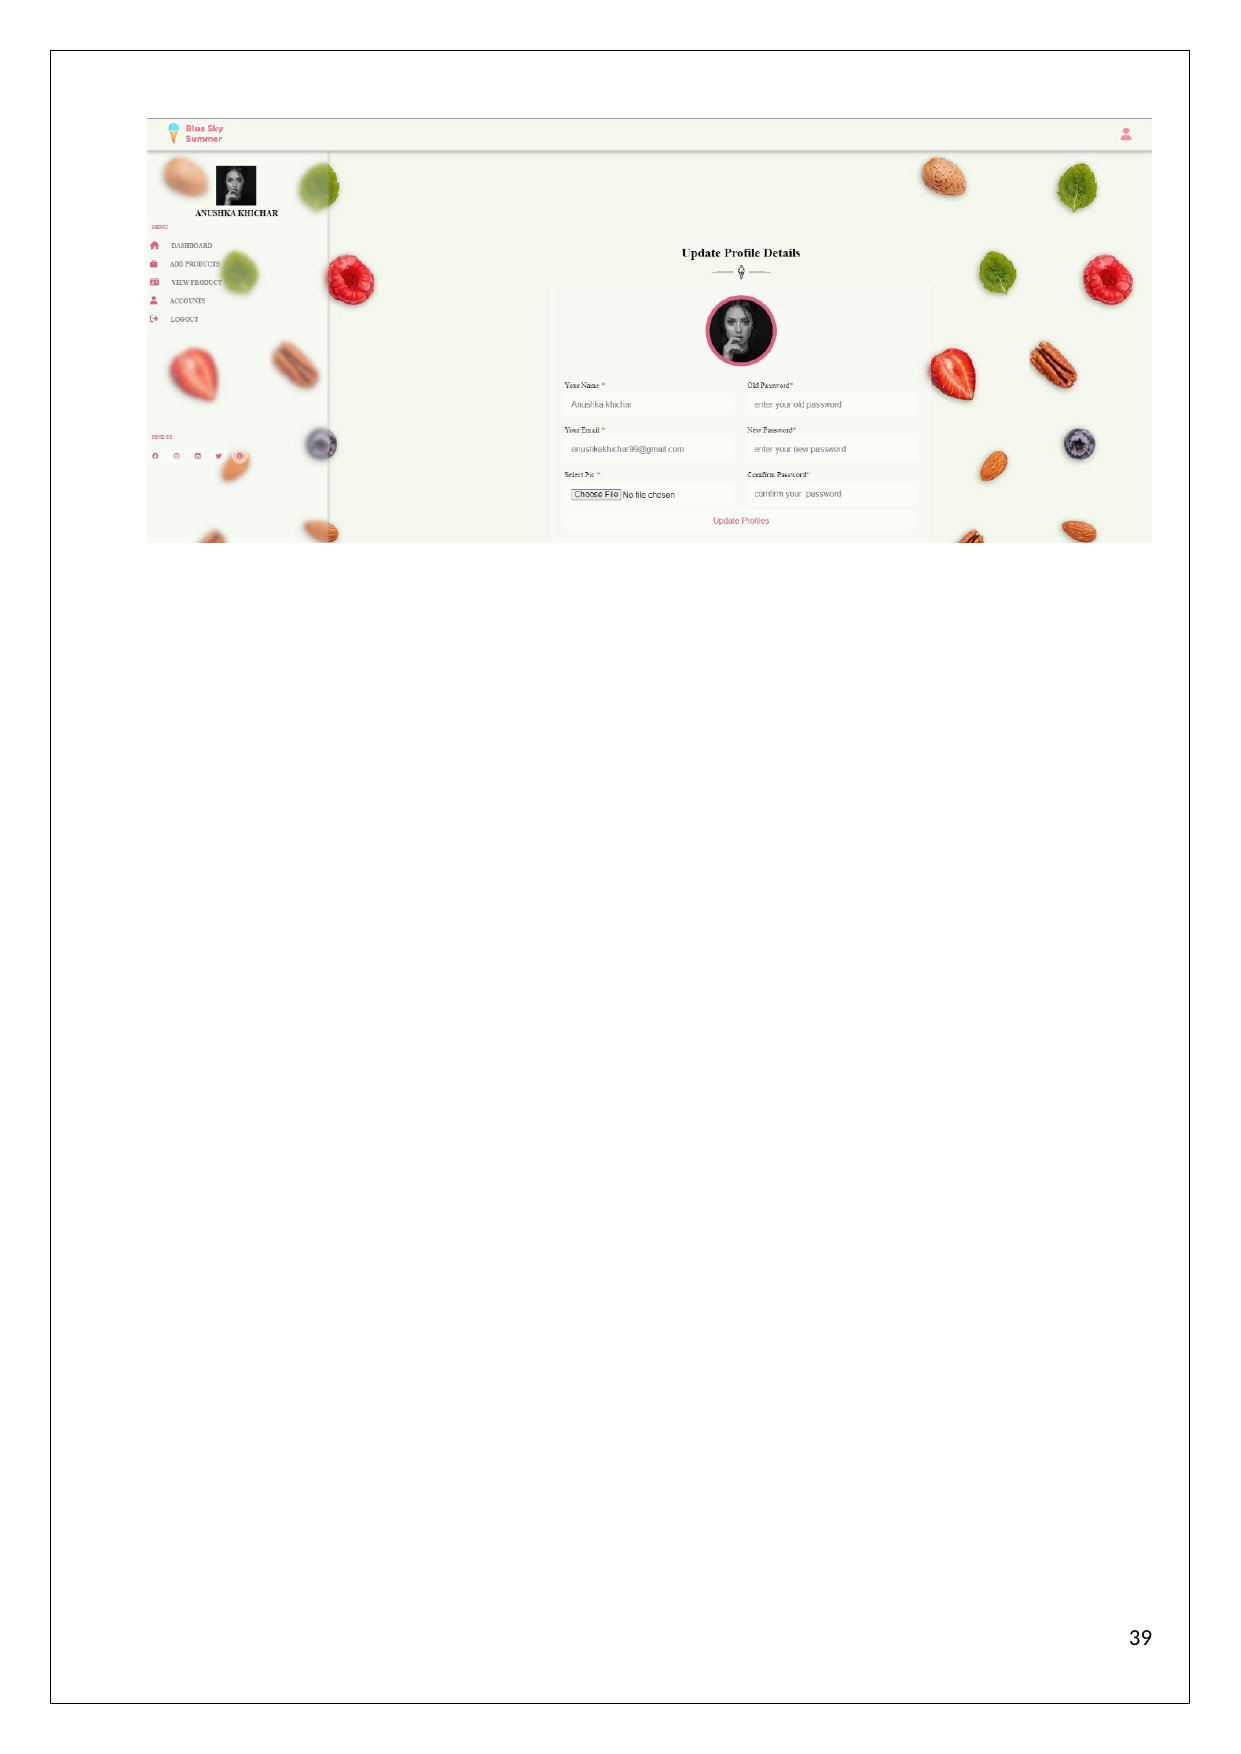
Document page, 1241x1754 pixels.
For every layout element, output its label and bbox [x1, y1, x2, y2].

picture [147, 118, 1152, 543]
